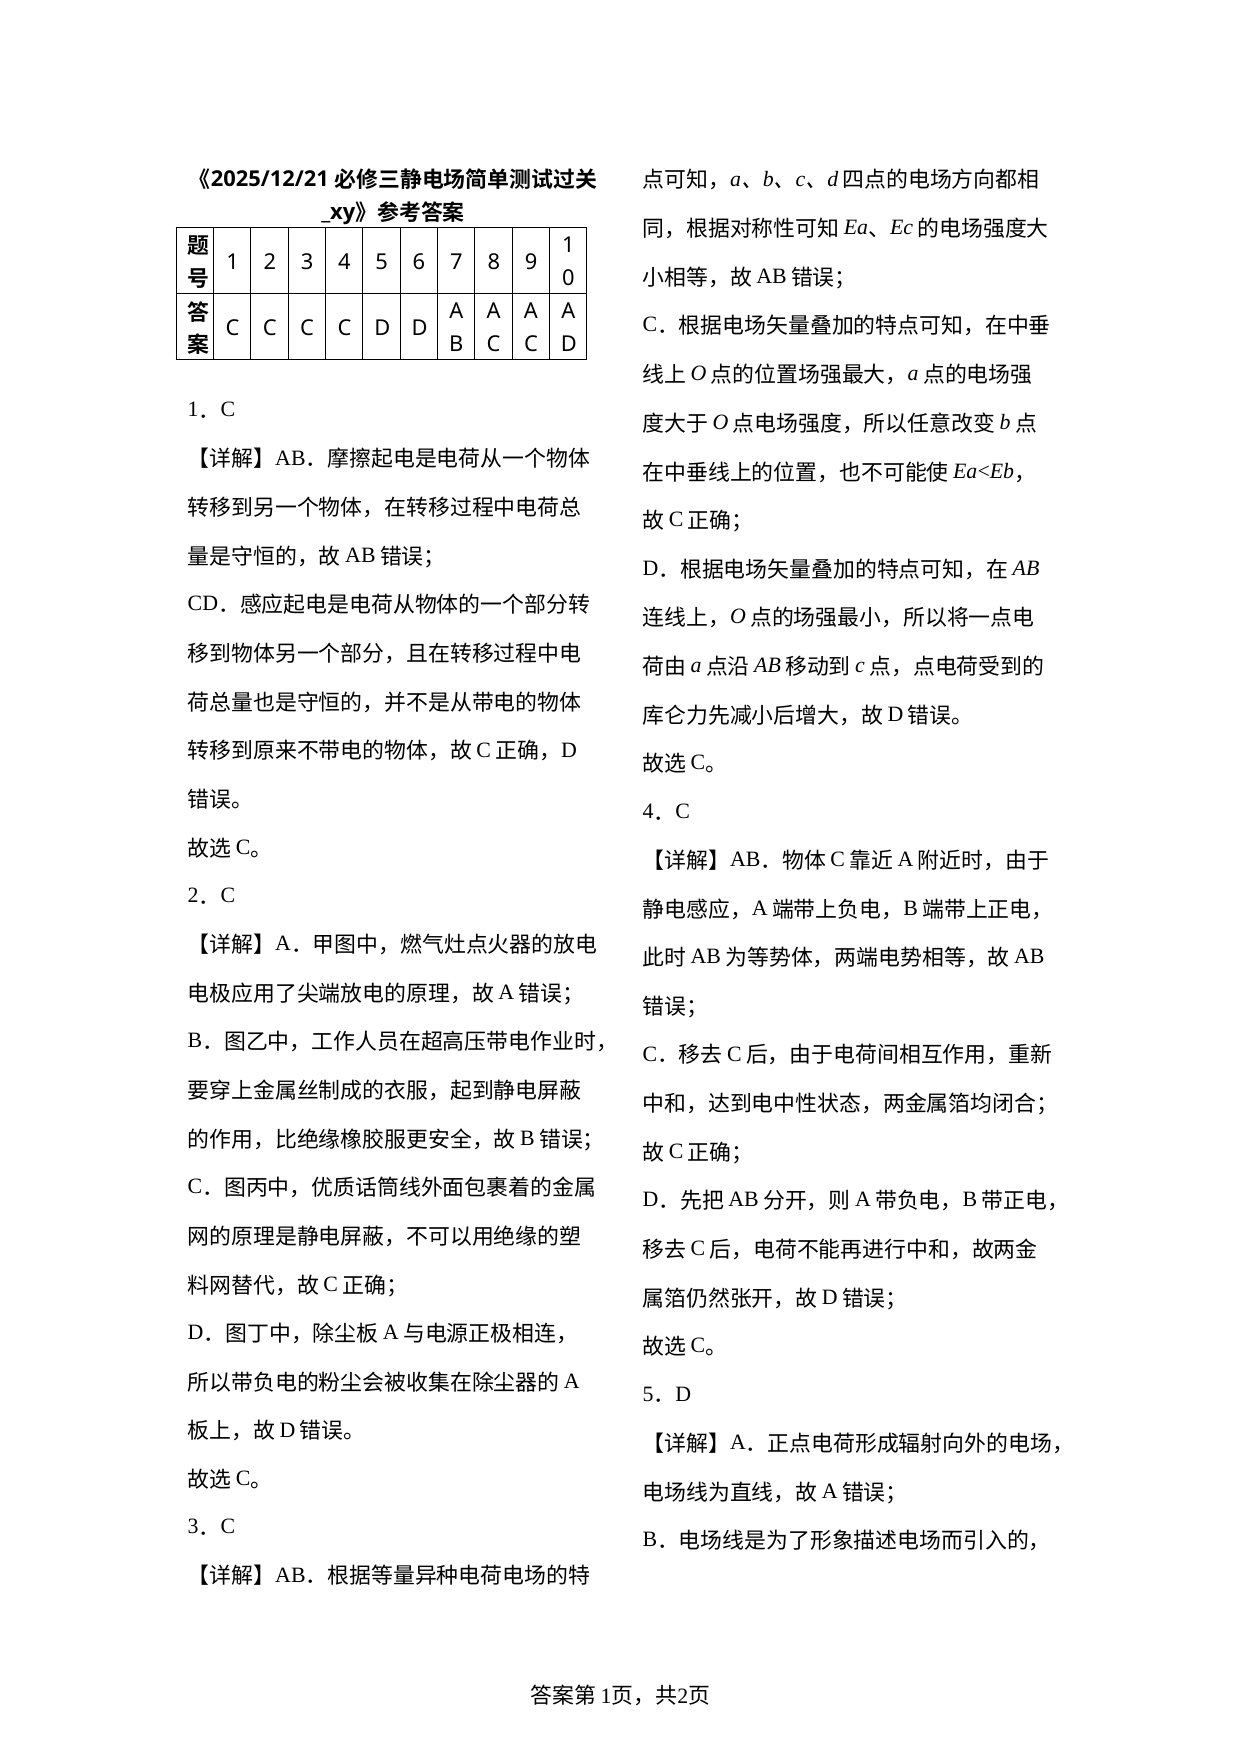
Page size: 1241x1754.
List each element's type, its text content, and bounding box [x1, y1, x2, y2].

table_cell D [401, 294, 437, 359]
table_cell AC [513, 294, 549, 359]
text 【详解】AB．根据等量异种电荷电场的特点可知，a、b、c、d四点的电场方向都相同，根据对称性可知Ea、Ec的电场强度大小相等，故AB错误； [642, 162, 1053, 292]
text 《2025/12/21 必修三静电场简单测试过关_xy》参考答案 [187, 162, 598, 227]
table_cell AC [475, 294, 512, 359]
text D．先把AB分开，则A带负电，B带正电，移去C后，电荷不能再进行中和，故两金属箔仍然张开，故D错误； [642, 1183, 1053, 1313]
text 【详解】AB．物体C靠近A附近时，由于静电感应，A端带上负电，B端带上正电，此时AB为等势体，两端电势相等，故AB错误； [642, 842, 1053, 1021]
table_header 4 [326, 228, 362, 293]
table_header 6 [401, 228, 437, 293]
table_cell C [251, 294, 288, 359]
table_header 题号 [177, 228, 213, 293]
text 2．C [187, 878, 598, 911]
text 【详解】A．甲图中，燃气灶点火器的放电电极应用了尖端放电的原理，故A错误； [187, 927, 598, 1008]
table_cell C [289, 294, 325, 359]
text B．图乙中，工作人员在超高压带电作业时，要穿上金属丝制成的衣服，起到静电屏蔽的作用，比绝缘橡胶服更安全，故B错误； [187, 1024, 598, 1154]
table_header 7 [438, 228, 474, 293]
table_cell C [214, 294, 250, 359]
text 故选C。 [642, 1329, 1053, 1361]
text D．根据电场矢量叠加的特点可知，在AB连线上，O点的场强最小，所以将一点电荷由a点沿AB移动到c点，点电荷受到的库仑力先减小后增大，故D错误。 [642, 551, 1053, 730]
text 故选C。 [187, 1461, 598, 1494]
text 故选C。 [187, 830, 598, 863]
table_cell C [326, 294, 362, 359]
text C．移去C后，由于电荷间相互作用，重新中和，达到电中性状态，两金属箔均闭合；故C正确； [642, 1037, 1053, 1167]
text B．电场线是为了形象描述电场而引入的，没有电场线的地方不代表没有电场，D处仍有电场，电场强度不为零，故B错误； [642, 1522, 1053, 1555]
text D．图丁中，除尘板A与电源正极相连，所以带负电的粉尘会被收集在除尘器的A板上，故D错误。 [187, 1316, 598, 1446]
text 4．C [642, 794, 1053, 827]
text 故选C。 [642, 746, 1053, 778]
text 5．D [642, 1377, 1053, 1409]
table_header 3 [289, 228, 325, 293]
table_cell D [363, 294, 400, 359]
table_header 8 [475, 228, 512, 293]
text 3．C [187, 1510, 598, 1542]
table_header 5 [363, 228, 400, 293]
table_header 9 [513, 228, 549, 293]
text 【详解】A．正点电荷形成辐射向外的电场，电场线为直线，故A错误； [642, 1425, 1053, 1507]
text C．根据电场矢量叠加的特点可知，在中垂线上O点的位置场强最大，a点的电场强度大于O点电场强度，所以任意改变b点在中垂线上的位置，也不可能使Ea<Eb，故C正确； [642, 308, 1053, 535]
table_cell AD [550, 294, 586, 359]
text CD．感应起电是电荷从物体的一个部分转移到物体另一个部分，且在转移过程中电荷总量也是守恒的，并不是从带电的物体转移到原来不带电的物体，故C正确，D错误。 [187, 587, 598, 814]
table_header 10 [550, 228, 586, 293]
table_header 1 [214, 228, 250, 293]
text 【详解】AB．根据等量异种电荷电场的特点可知，a、b、c、d四点的电场方向都相同，根据对称性可知Ea、Ec的电场强度大小相等，故AB错误； [187, 1558, 598, 1591]
table_cell AB [438, 294, 474, 359]
table_header 2 [251, 228, 288, 293]
text 【详解】AB．摩擦起电是电荷从一个物体转移到另一个物体，在转移过程中电荷总量是守恒的，故AB错误； [187, 441, 598, 571]
table_cell 答案 [177, 294, 213, 359]
text 1．C [187, 393, 598, 425]
text C．图丙中，优质话筒线外面包裹着的金属网的原理是静电屏蔽，不可以用绝缘的塑料网替代，故C正确； [187, 1170, 598, 1300]
